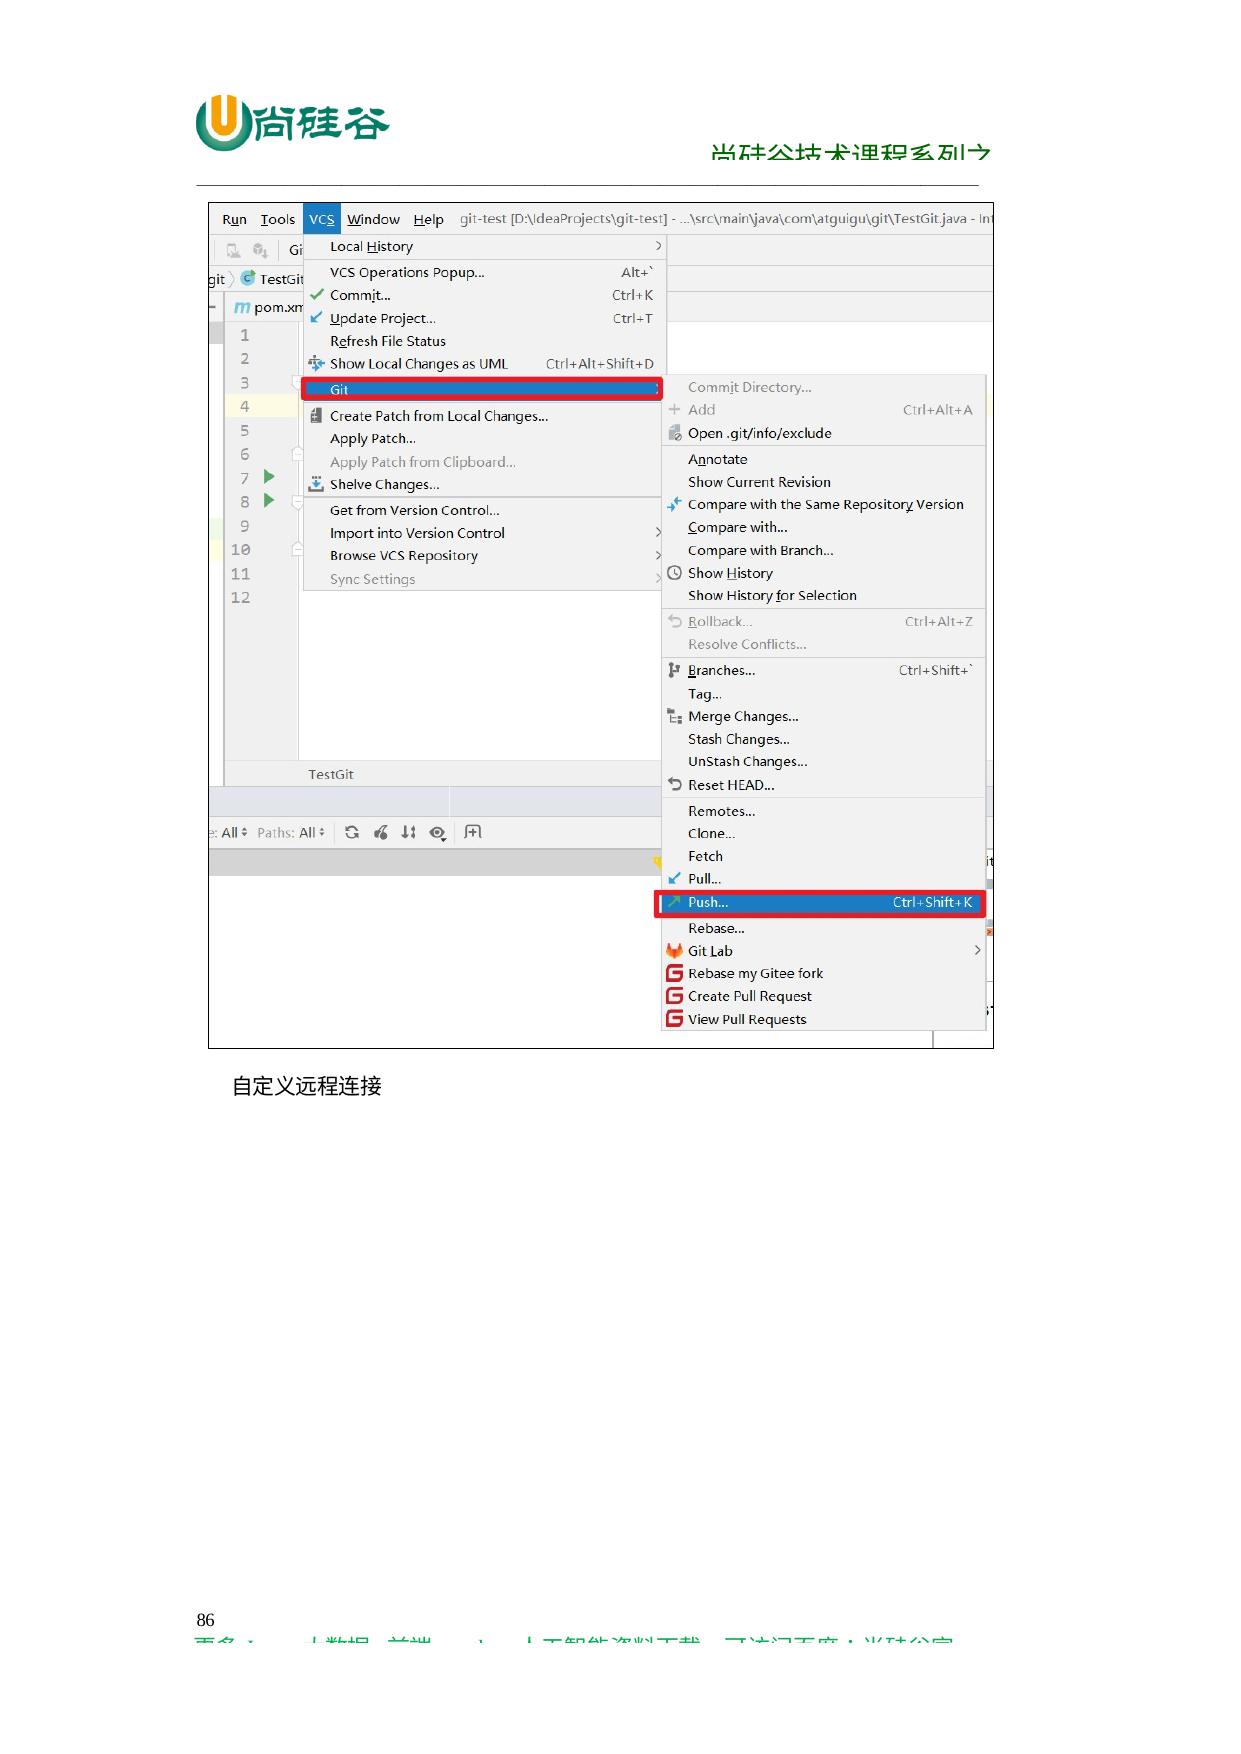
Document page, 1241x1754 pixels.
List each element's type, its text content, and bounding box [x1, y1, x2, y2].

picture [187, 88, 395, 157]
picture [209, 203, 993, 1048]
text 自定义远程连接 [231, 1071, 1076, 1101]
